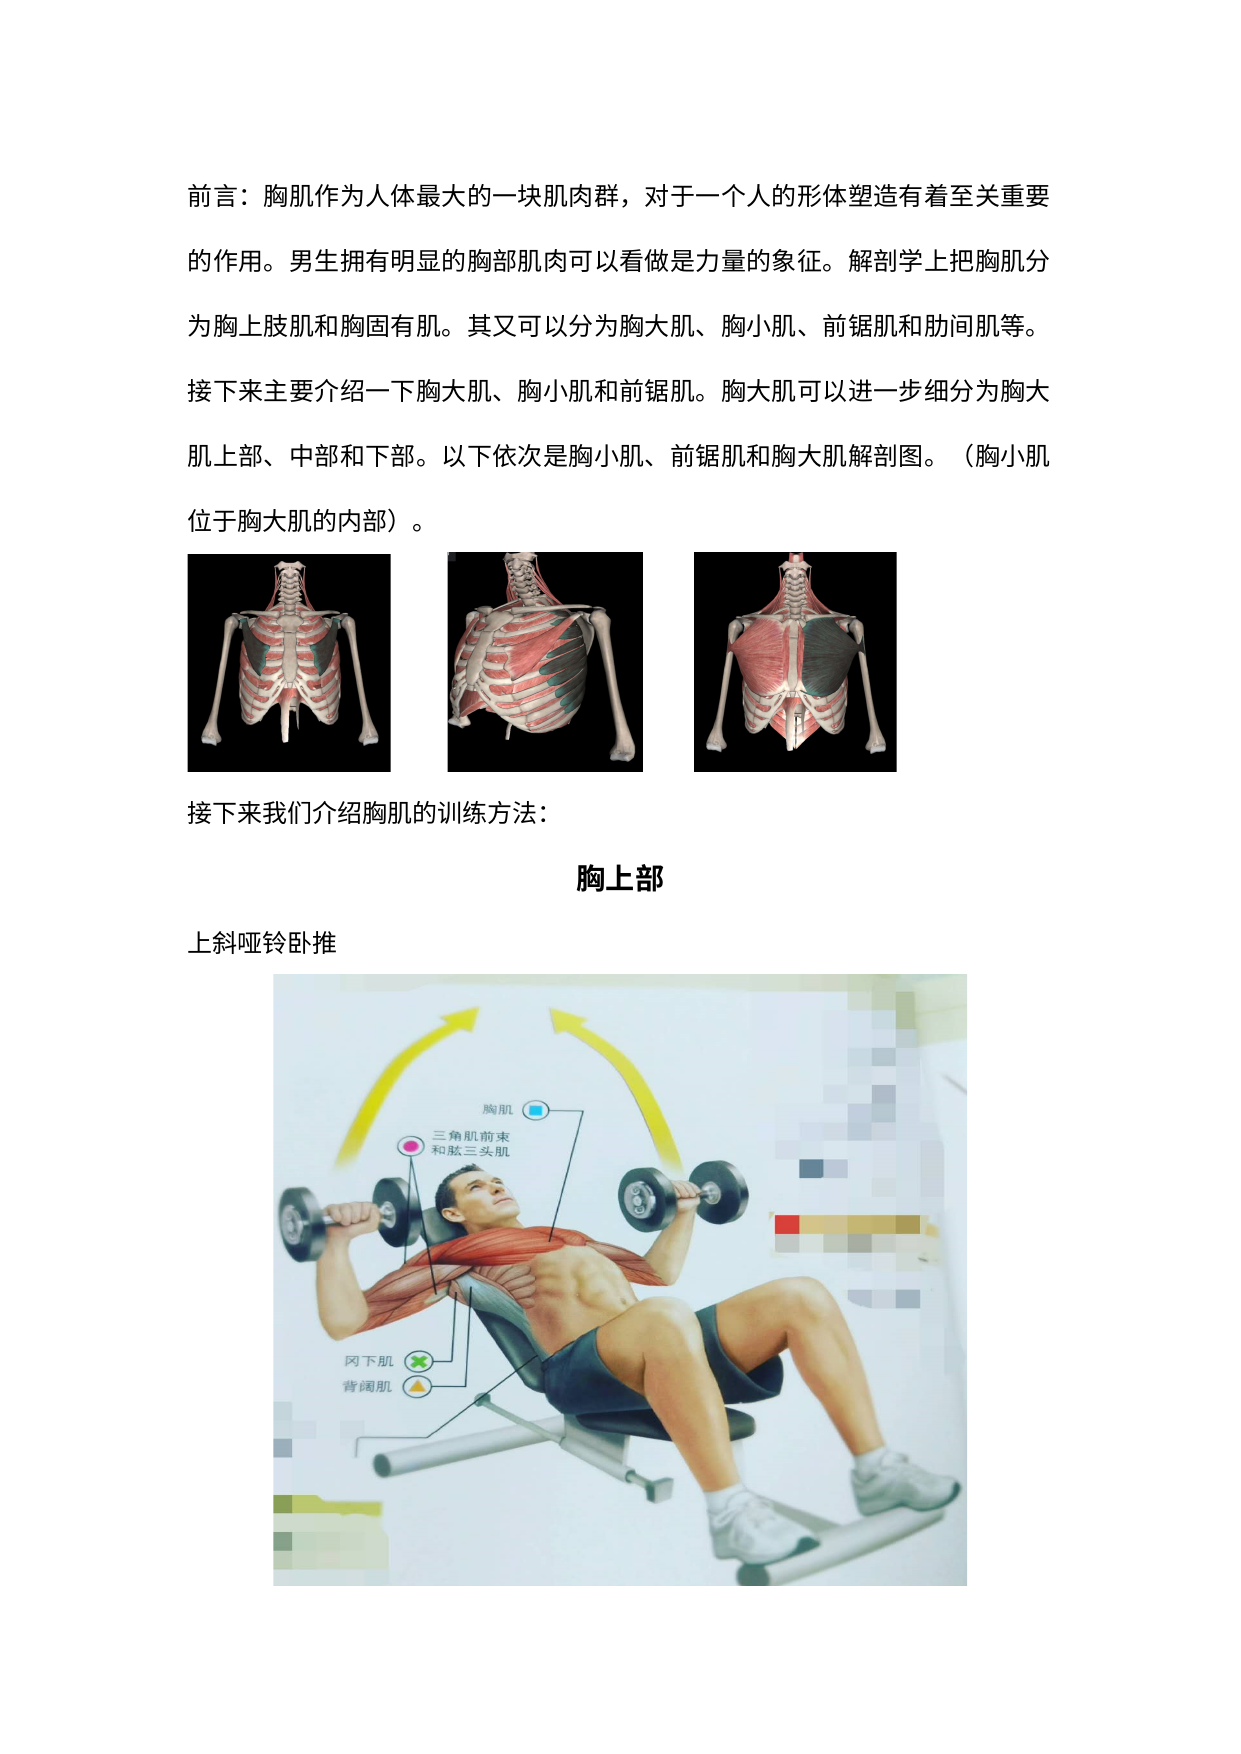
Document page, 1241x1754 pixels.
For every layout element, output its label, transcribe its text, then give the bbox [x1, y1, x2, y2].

text 胸上部 [187, 844, 1053, 909]
picture [187, 554, 391, 772]
text 接下来我们介绍胸肌的训练方法： [187, 779, 1053, 844]
text 上斜哑铃卧推 [187, 909, 1053, 974]
picture [694, 552, 897, 772]
text 前言：胸肌作为人体最大的一块肌肉群，对于一个人的形体塑造有着至关重要的作用。男生拥有明显的胸部肌肉可以看做是力量的象征。解剖学上把胸肌分为胸上肢肌和胸固有肌。其又可以分为胸大肌、胸小肌、前锯肌和肋间肌等。接下来主要介绍一下胸大肌、胸小肌和前锯肌。胸大肌可以进一步细分为胸大肌上部、中部和下部。以下依次是胸小肌、前锯肌和胸大肌解剖图。（胸小肌位于胸大肌的内部）。 [187, 162, 1053, 552]
picture [273, 974, 968, 1586]
picture [447, 552, 643, 772]
